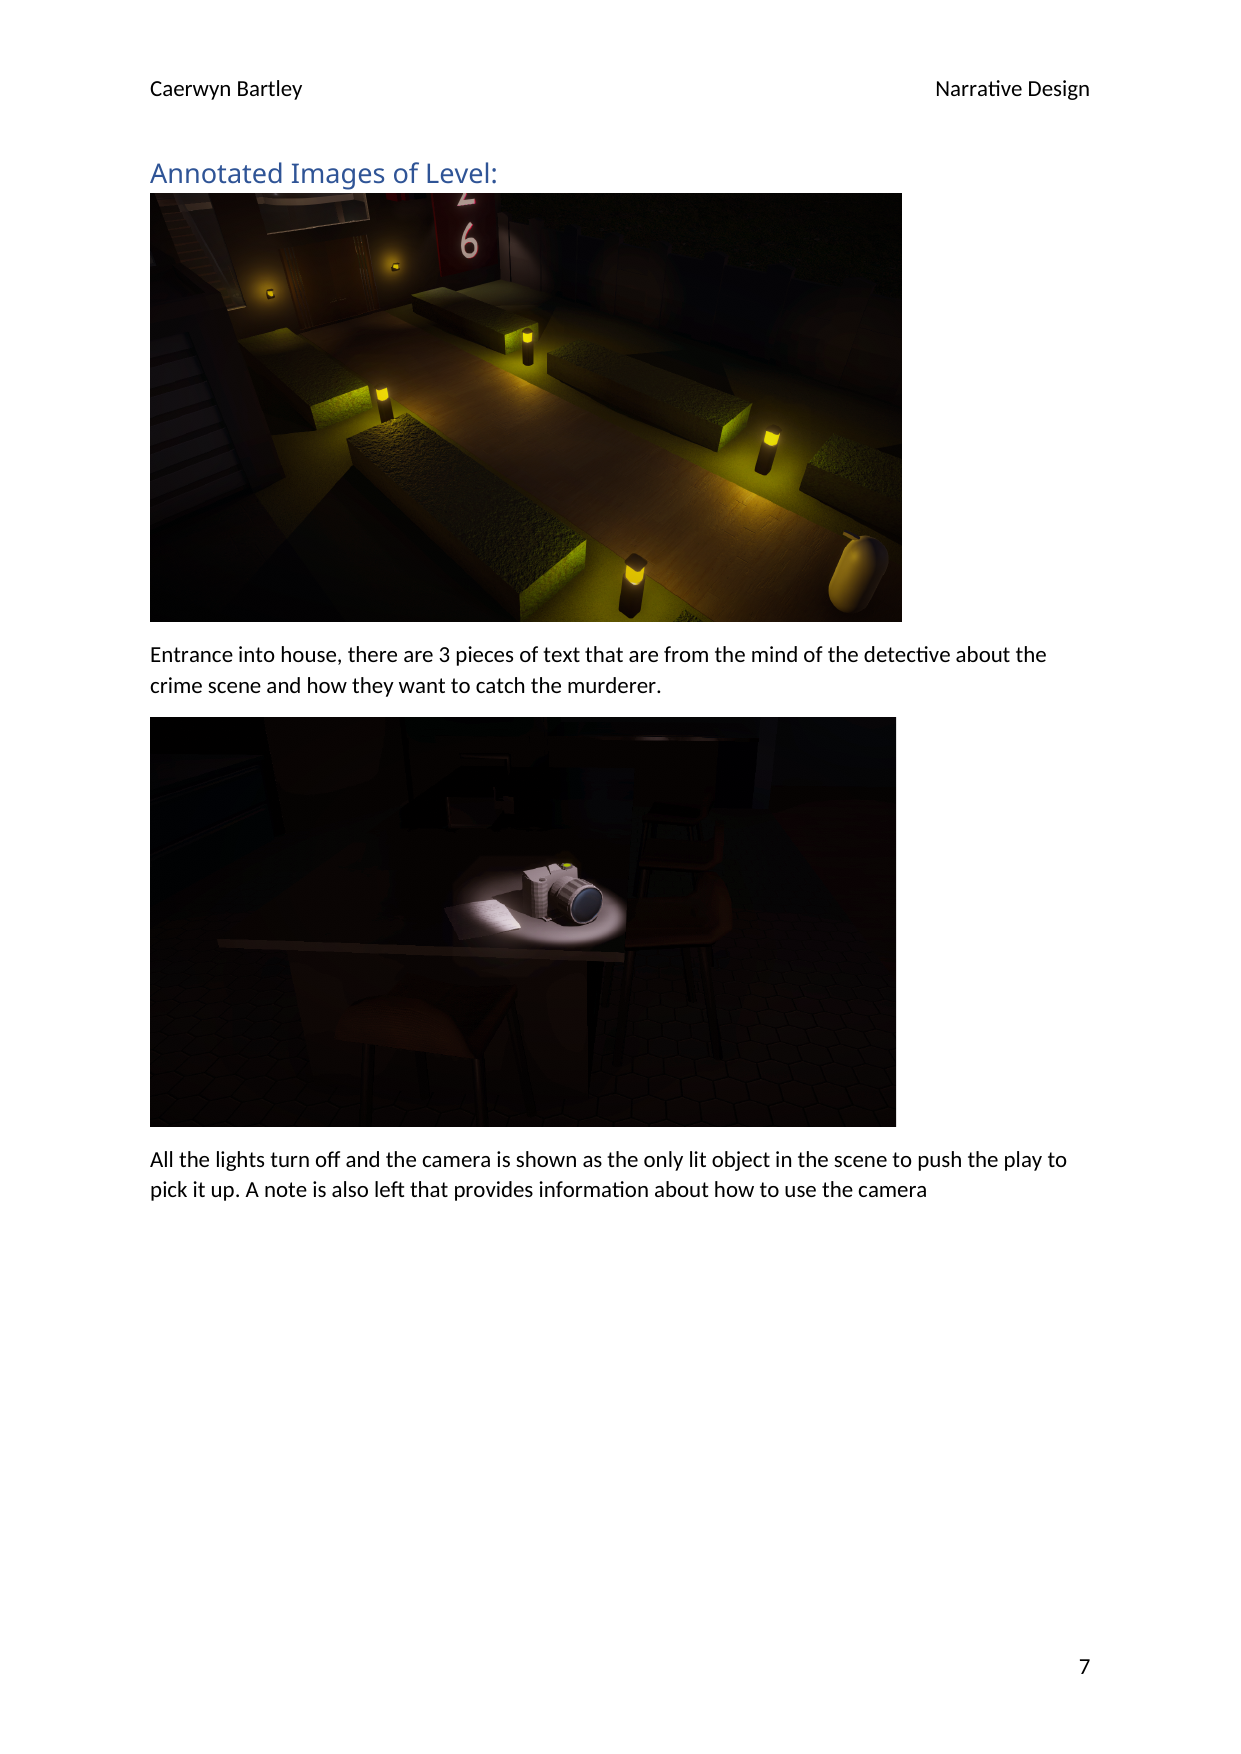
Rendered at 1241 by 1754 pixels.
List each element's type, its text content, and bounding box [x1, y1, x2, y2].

text Entrance into house, there are 3 pieces of text that are from the mind of the detective about the crime scene and how they want to catch the murderer. [150, 641, 1090, 699]
picture [150, 193, 902, 622]
text All the lights turn off and the camera is shown as the only lit object in the scene to push the play to pick it up. A note is also left that provides information about how to use the camera [150, 1145, 1090, 1204]
picture [150, 717, 897, 1127]
subtitle Annotated Images of Level: [150, 154, 1090, 191]
